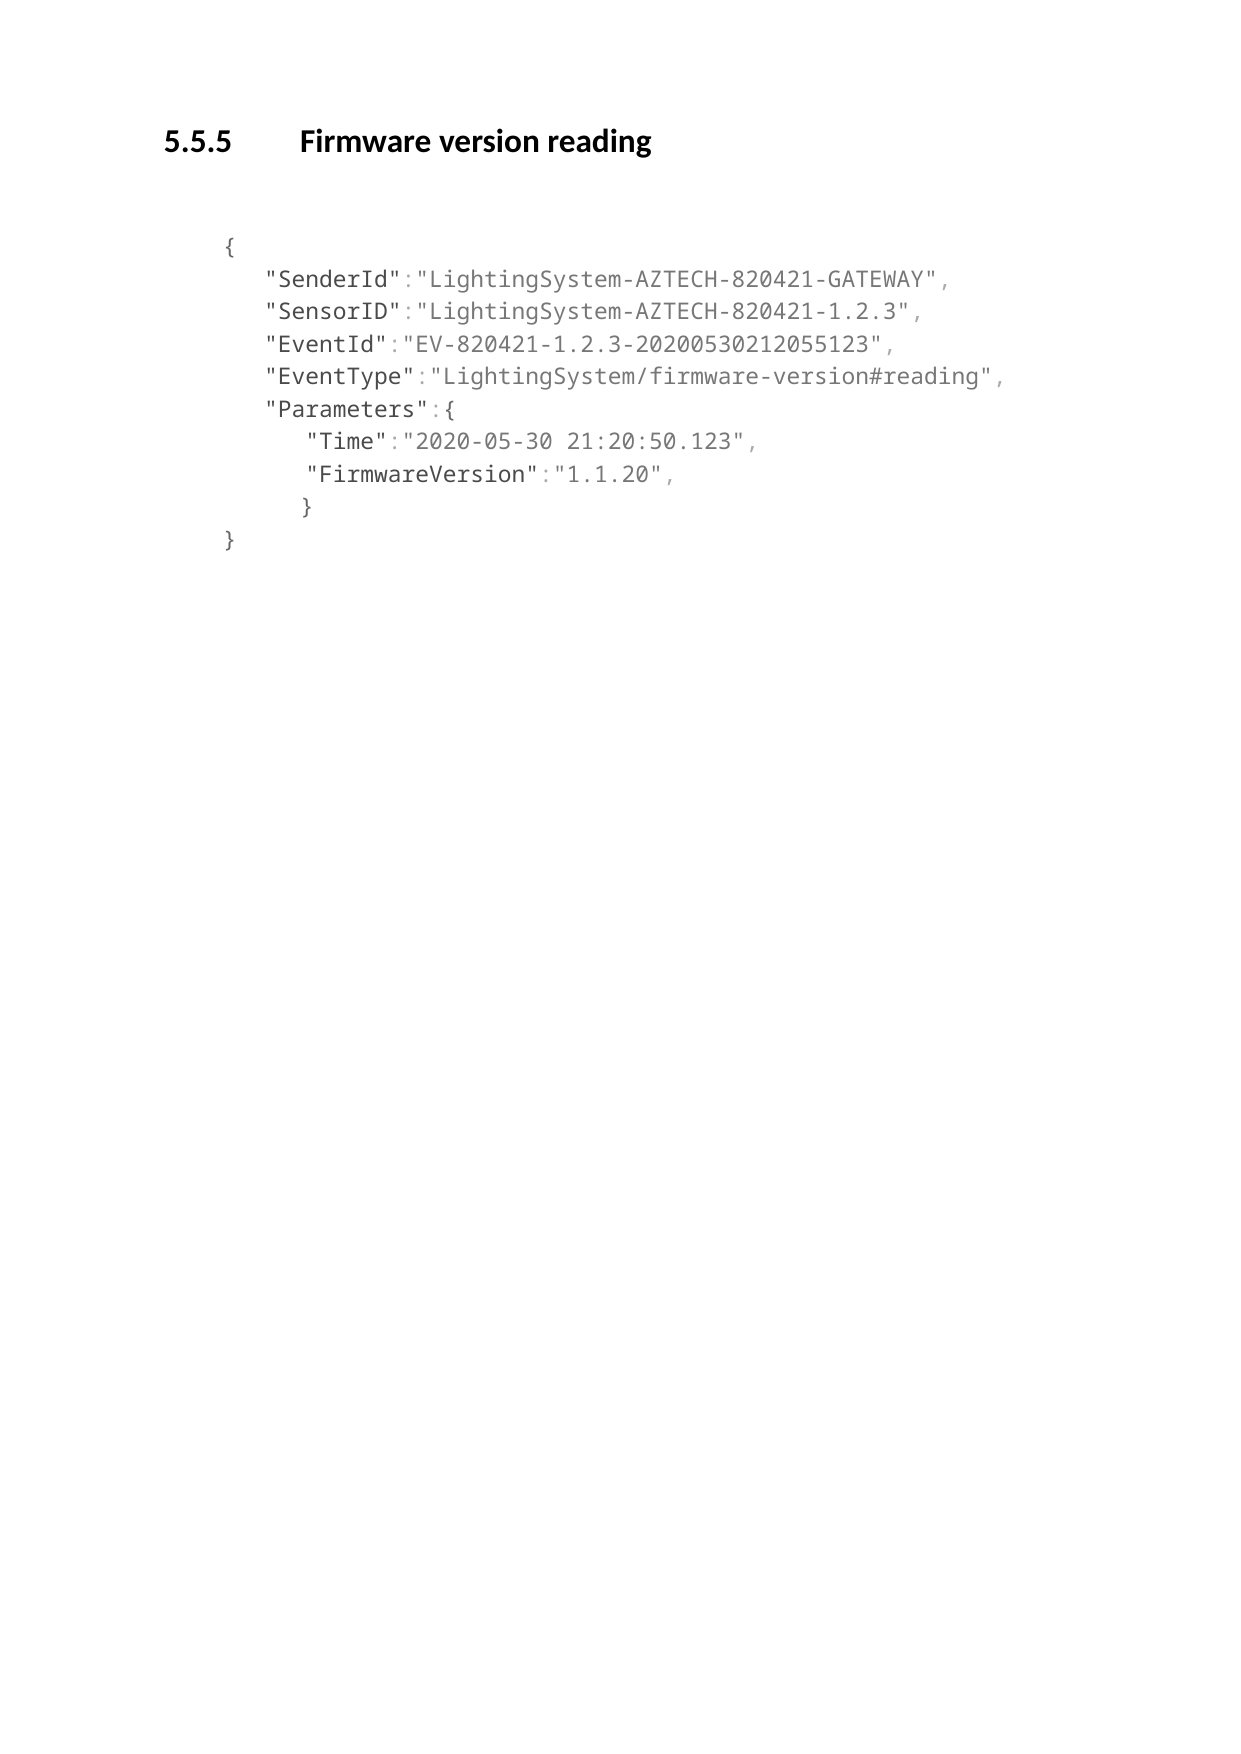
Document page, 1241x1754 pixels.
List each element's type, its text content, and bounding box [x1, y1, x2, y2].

subtitle Firmware version reading [164, 108, 1165, 173]
text } [298, 489, 1165, 522]
text { [223, 229, 1165, 262]
text "SenderId":"LightingSystem-AZTECH-820421-GATEWAY", "SensorID":"LightingSystem-AZTECH-820421-1.2.3", "EventId":"EV-820421-1.2.3-20200530212055123", "EventType":"LightingSystem/firmware-version#reading", "Parameters":{ "Time":"2020-05-30 21:20:50.123", "FirmwareVersion":"1.1.20", [223, 262, 1165, 489]
text } [223, 522, 1165, 554]
